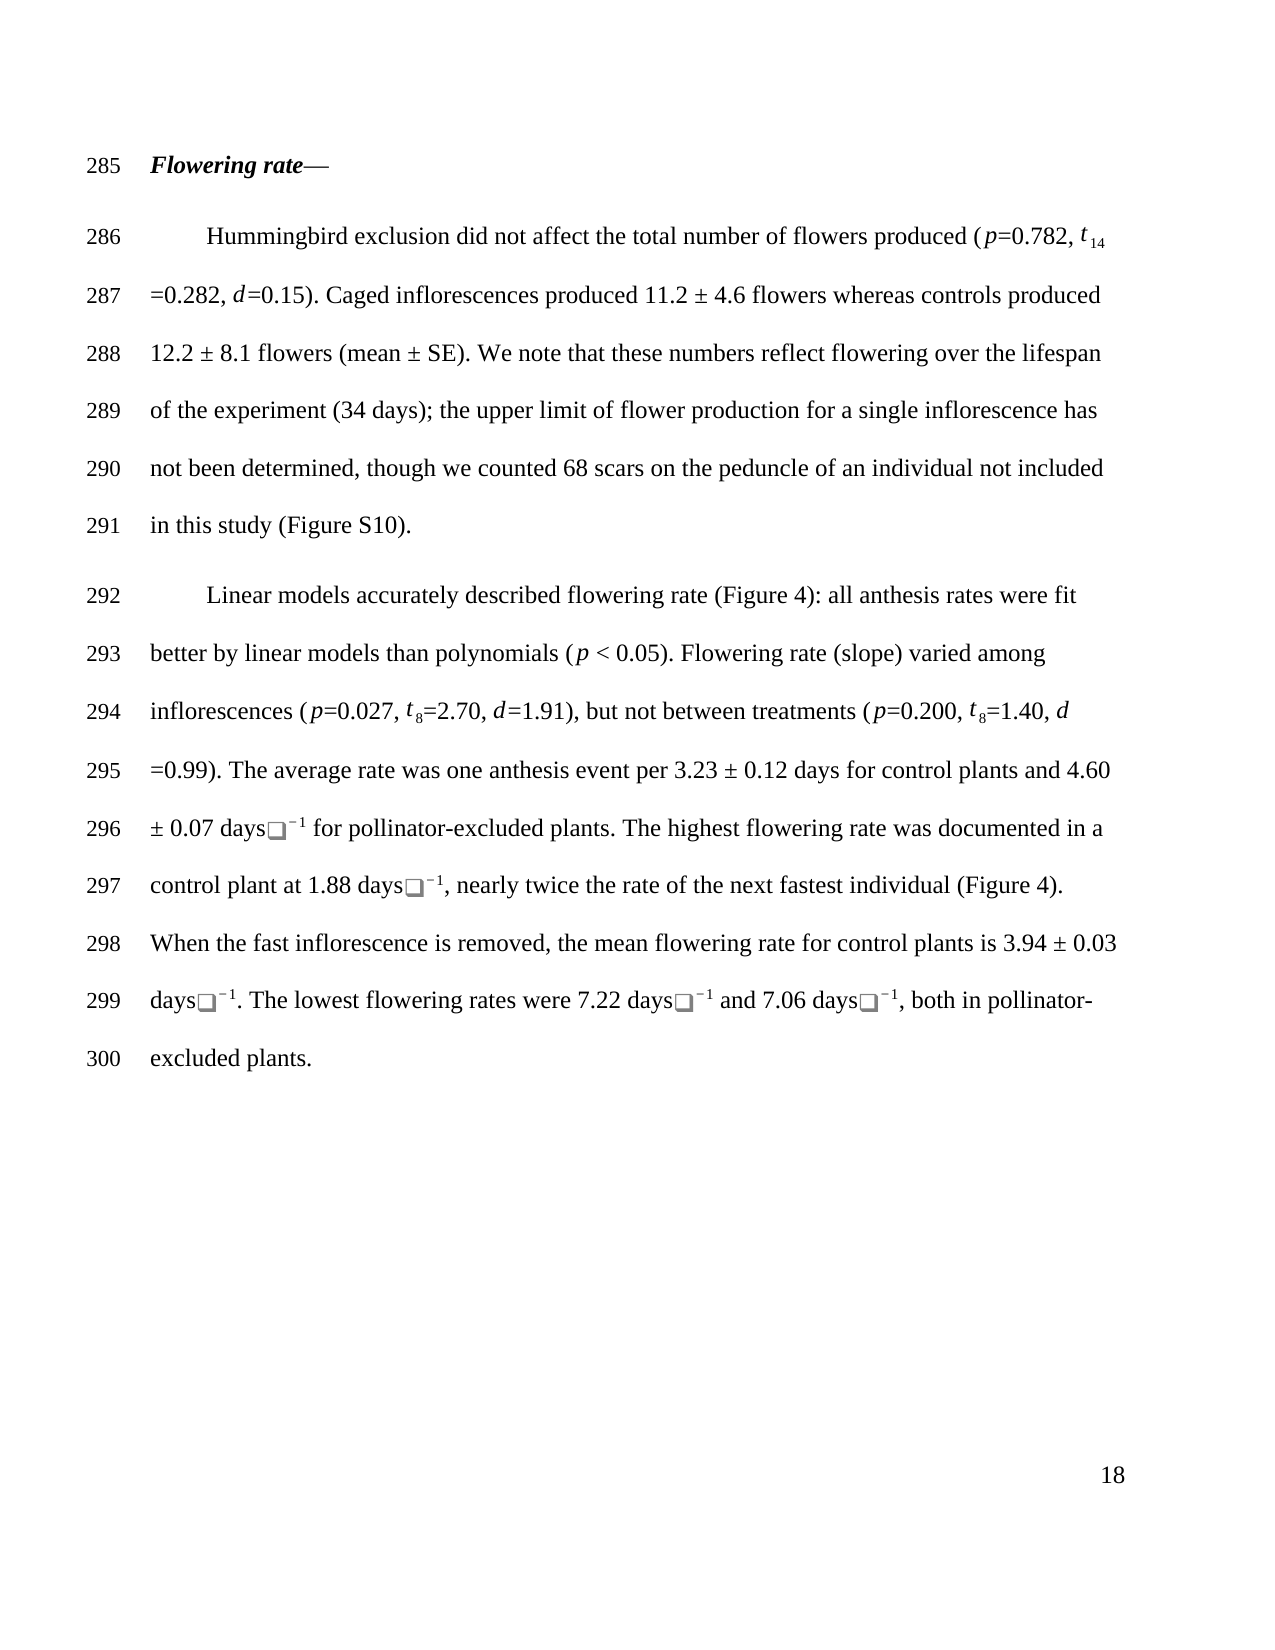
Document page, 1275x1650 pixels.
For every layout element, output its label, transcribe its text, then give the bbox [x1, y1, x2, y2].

text Hummingbird exclusion did not affect the total number of flowers produced (=0.782, =0.282, =0.15). Caged inflorescences produced 11.2 ± 4.6 flowers whereas controls produced 12.2 ± 8.1 flowers (mean ± SE). We note that these numbers reflect flowering over the lifespan of the experiment (34 days); the upper limit of flower production for a single inflorescence has not been determined, though we counted 68 scars on the peduncle of an individual not included in this study (Figure S10). [150, 220, 1125, 539]
text Linear models accurately described flowering rate (Figure 4): all anthesis rates were fit better by linear models than polynomials ( < 0.05). Flowering rate (slope) varied among inflorescences (=0.027, =2.70, =1.91), but not between treatments (=0.200, =1.40, =0.99). The average rate was one anthesis event per 3.23 ± 0.12 days for control plants and 4.60 ± 0.07 days for pollinator-excluded plants. The highest flowering rate was documented in a control plant at 1.88 days, nearly twice the rate of the next fastest individual (Figure 4). When the fast inflorescence is removed, the mean flowering rate for control plants is 3.94 ± 0.03 days. The lowest flowering rates were 7.22 days and 7.06 days, both in pollinator-excluded plants. [150, 580, 1125, 1071]
text Flowering rate— [150, 150, 1125, 179]
